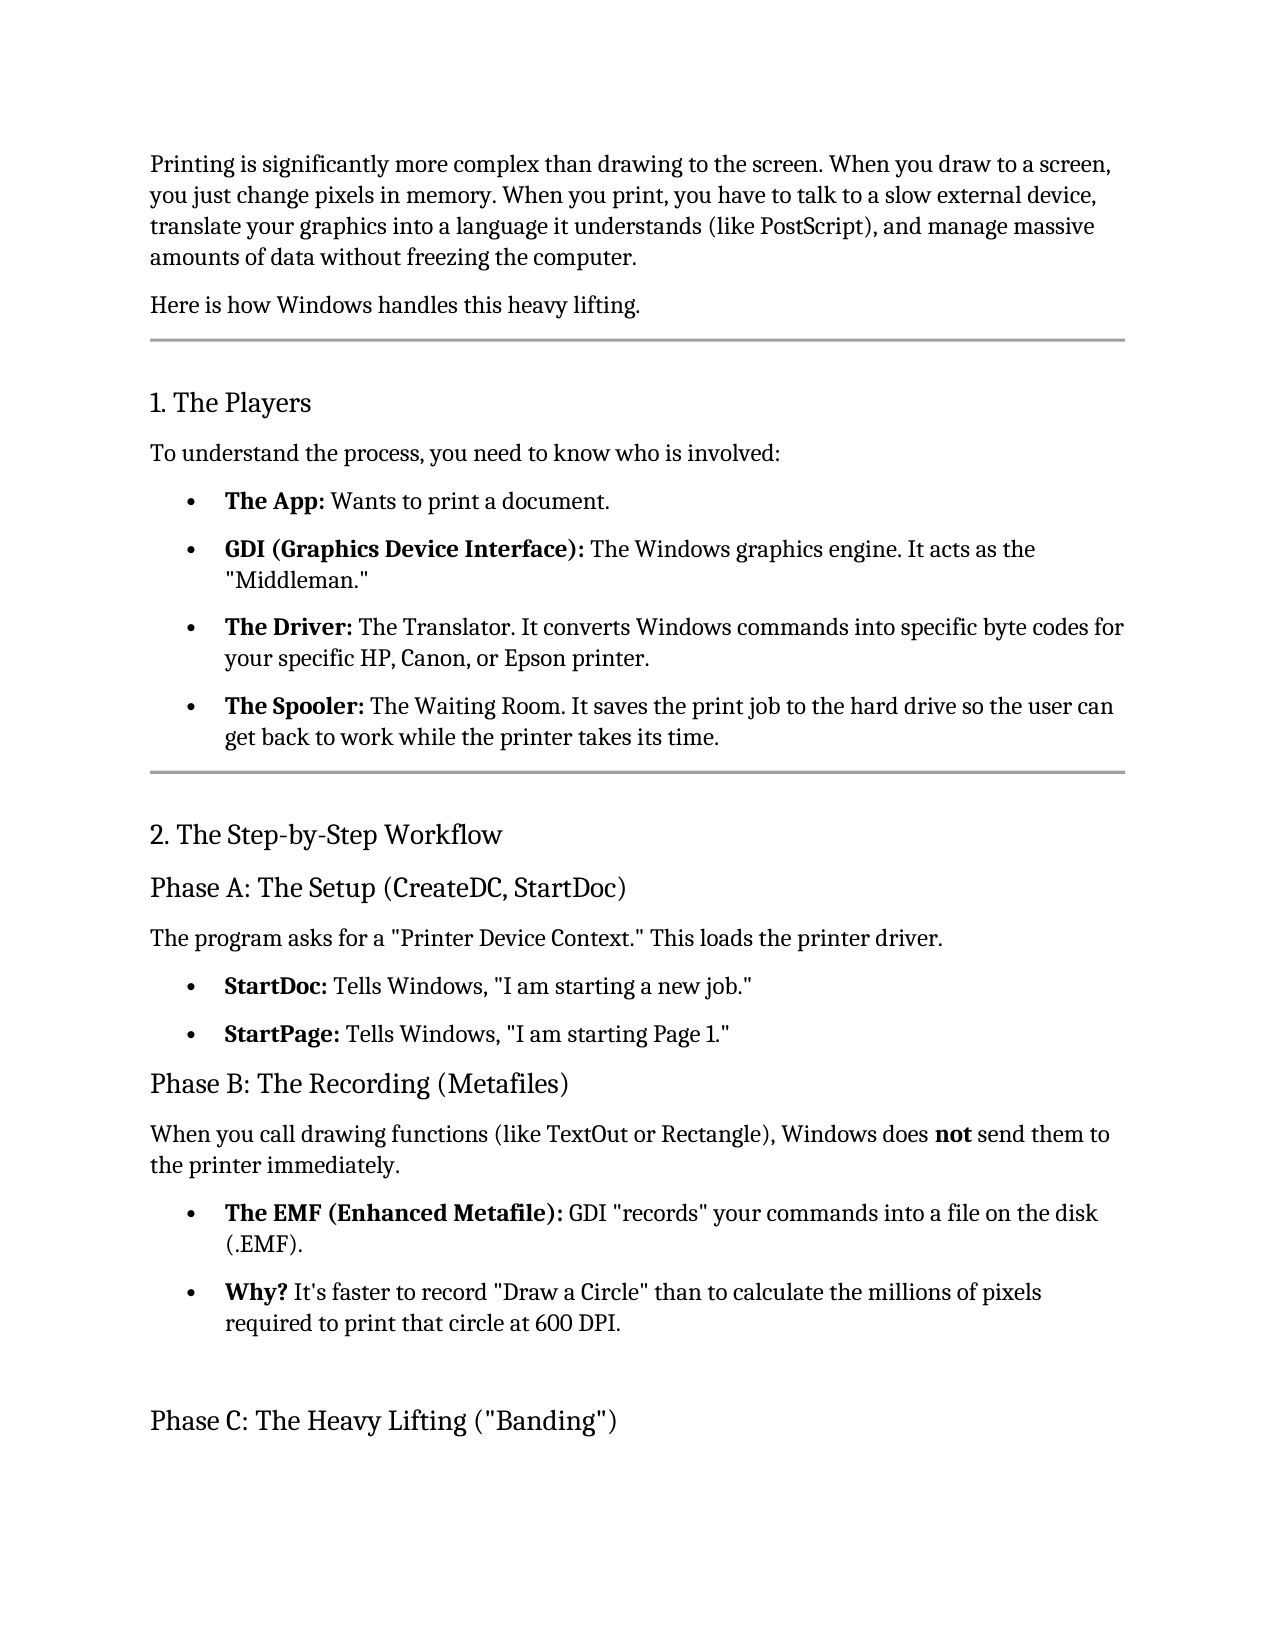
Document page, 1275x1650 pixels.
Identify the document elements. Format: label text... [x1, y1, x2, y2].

list GDI (Graphics Device Interface): The Windows graphics engine. It acts as the "Middleman." [187, 534, 1125, 594]
text Phase A: The Setup (CreateDC, StartDoc) [150, 871, 1125, 905]
text 1. The Players [150, 386, 1125, 420]
list The App: Wants to print a document. [187, 487, 1125, 516]
text To understand the process, you need to know who is involved: [150, 439, 1125, 468]
text Phase B: The Recording (Metafiles) [150, 1067, 1125, 1101]
list The Spooler: The Waiting Room. It saves the print job to the hard drive so the user can get back to work while the printer takes its time. [187, 692, 1125, 752]
text Phase C: The Heavy Lifting ("Banding") [150, 1404, 1125, 1437]
list The Driver: The Translator. It converts Windows commands into specific byte codes for your specific HP, Canon, or Epson printer. [187, 613, 1125, 673]
text Here is how Windows handles this heavy lifting. [150, 291, 1125, 319]
text Printing is significantly more complex than drawing to the screen. When you draw to a screen, you just change pixels in memory. When you print, you have to talk to a slow external device, translate your graphics into a language it understands (like PostScript), and manage massive amounts of data without freezing the computer. [150, 150, 1125, 272]
list StartDoc: Tells Windows, "I am starting a new job." [187, 972, 1125, 1001]
list The EMF (Enhanced Metafile): GDI "records" your commands into a file on the disk (.EMF). [187, 1199, 1125, 1258]
text The program asks for a "Printer Device Context." This loads the printer driver. [150, 924, 1125, 953]
list StartPage: Tells Windows, "I am starting Page 1." [187, 1019, 1125, 1048]
text 2. The Step-by-Step Workflow [150, 818, 1125, 852]
text When you call drawing functions (like TextOut or Rectangle), Windows does not send them to the printer immediately. [150, 1120, 1125, 1180]
list Why? It's faster to record "Draw a Circle" than to calculate the millions of pixels required to print that circle at 600 DPI. [187, 1277, 1125, 1337]
